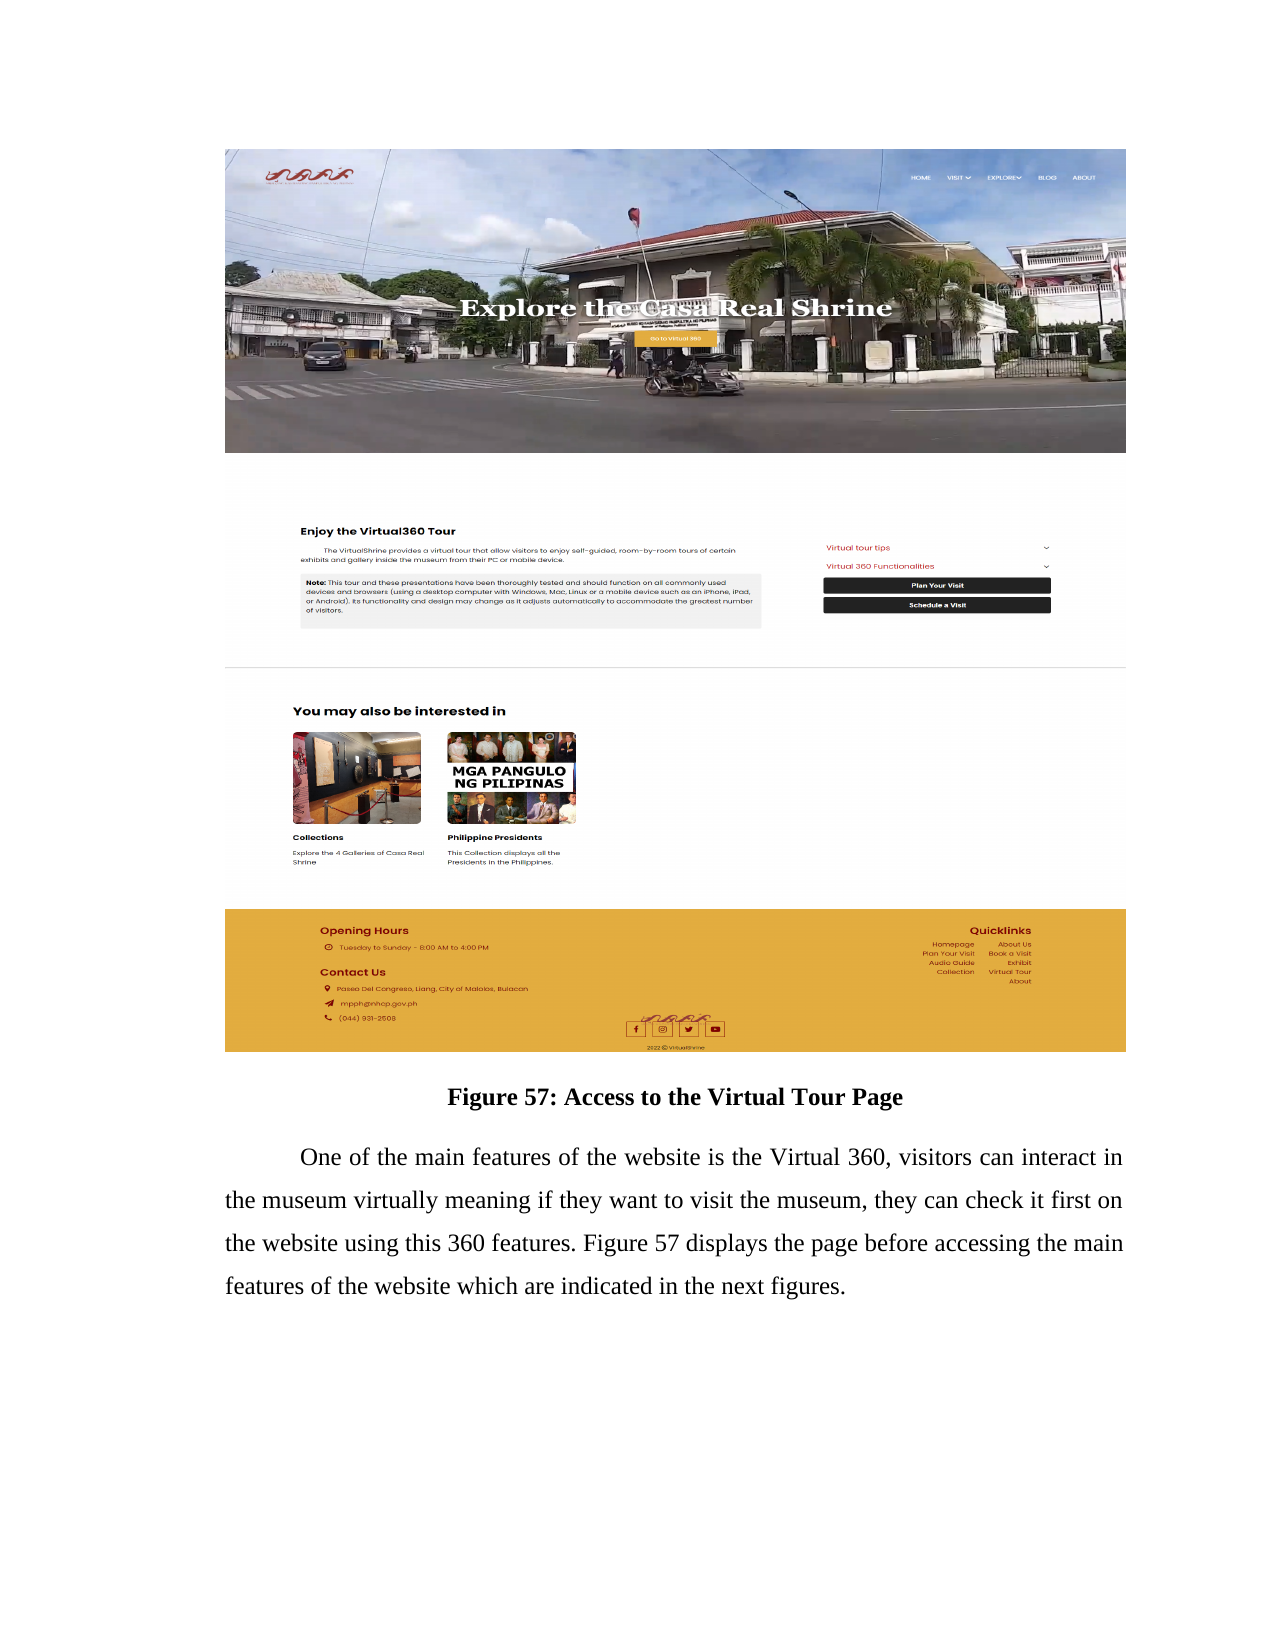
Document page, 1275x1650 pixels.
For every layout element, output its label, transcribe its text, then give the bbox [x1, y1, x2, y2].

text Figure 57: Access to the Virtual Tour Page [225, 1082, 1125, 1111]
picture [225, 149, 1126, 1052]
text One of the main features of the website is the Virtual 360, visitors can interact in the museum virtually meaning if they want to visit the museum, they can check it first on the website using this 360 features. Figure 57 displays the page before accessing the main features of the website which are indicated in the next figures. [225, 1142, 1125, 1300]
